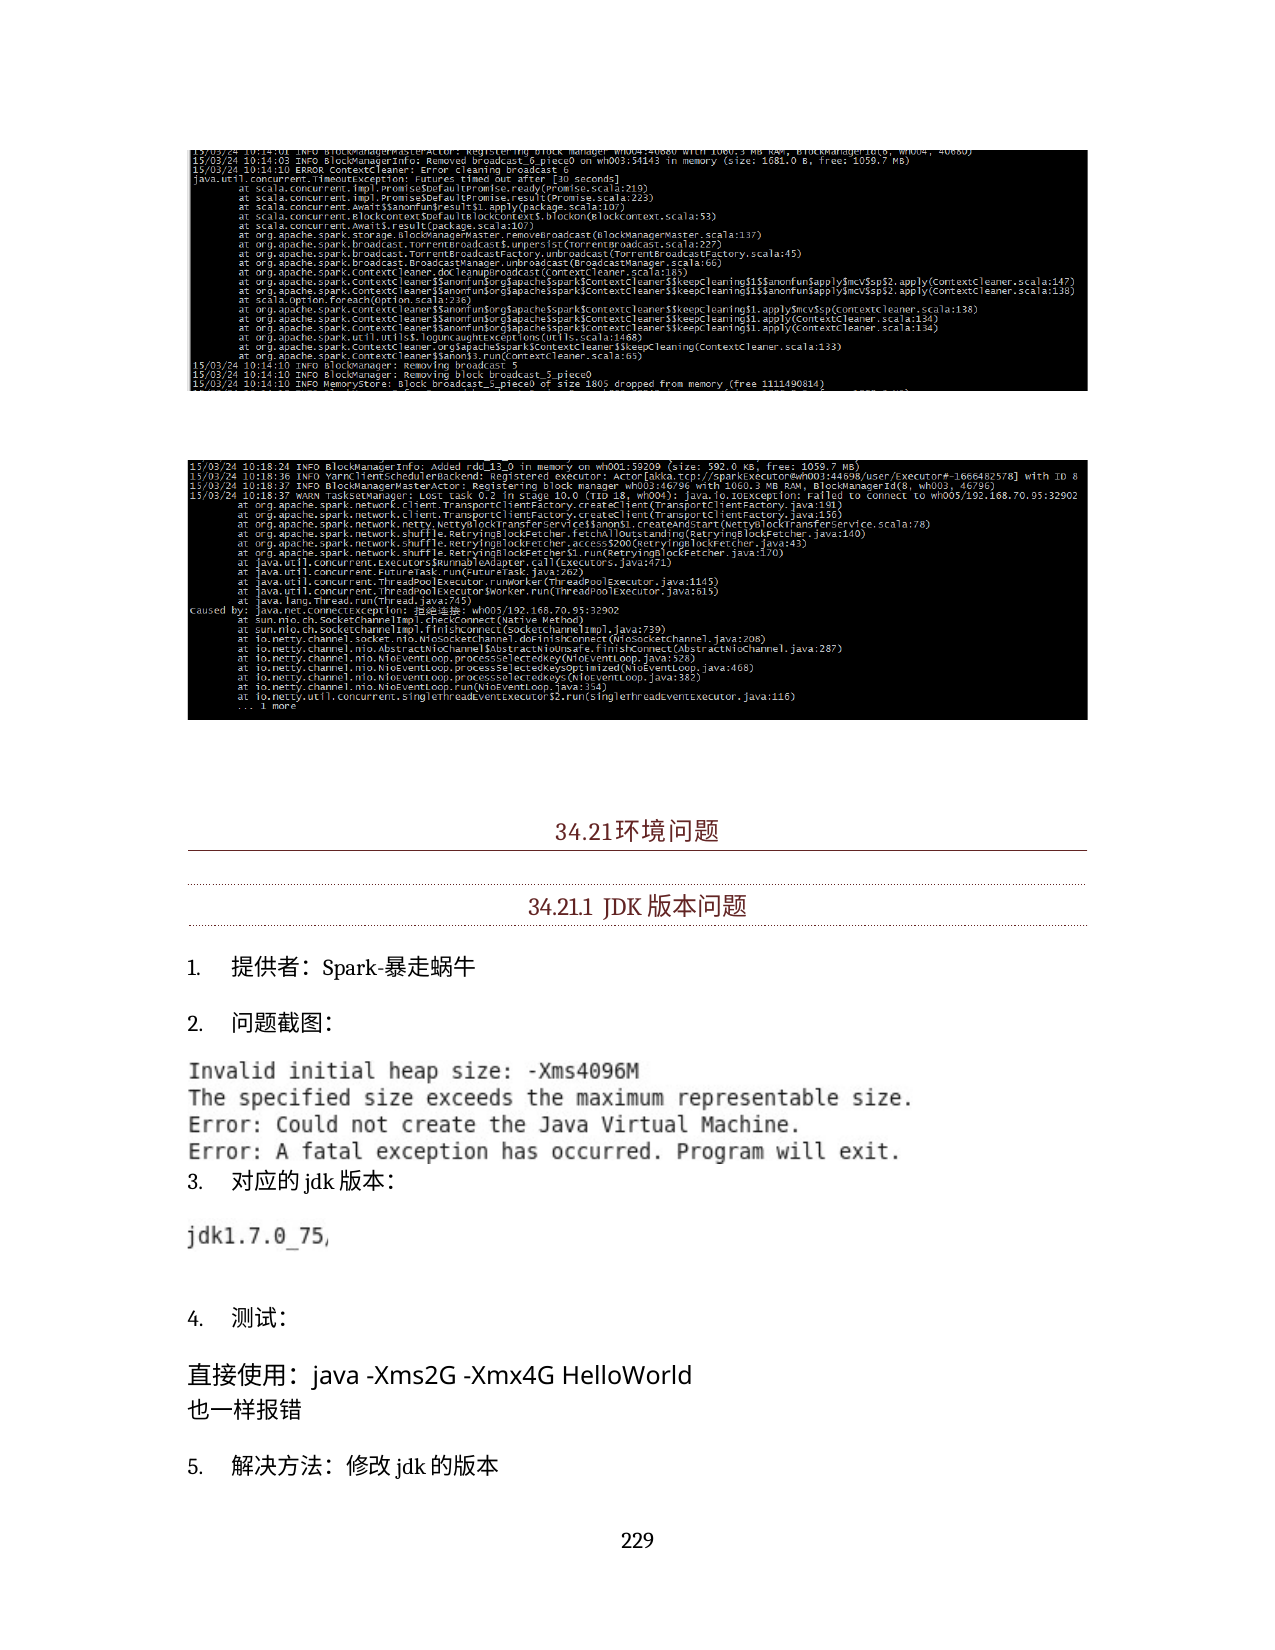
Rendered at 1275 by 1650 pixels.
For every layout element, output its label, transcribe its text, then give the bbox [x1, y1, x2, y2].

list 提供者：Spark-暴走蜗牛 [187, 949, 1087, 982]
list 对应的jdk版本： [187, 1163, 1087, 1196]
picture [187, 150, 1088, 391]
subtitle 环境问题 [187, 811, 1087, 851]
subtitle Jdk版本问题 [187, 884, 1087, 926]
list 解决方法：修改jdk的版本 [187, 1448, 1087, 1481]
picture [187, 460, 1088, 720]
text 也一样报错 [187, 1392, 1087, 1425]
picture [187, 1218, 329, 1252]
picture [187, 1060, 927, 1164]
list 测试： [187, 1300, 1087, 1333]
text 直接使用：java -Xms2G -Xmx4G HelloWorld [187, 1356, 1087, 1392]
list 问题截图： [187, 1004, 1087, 1038]
